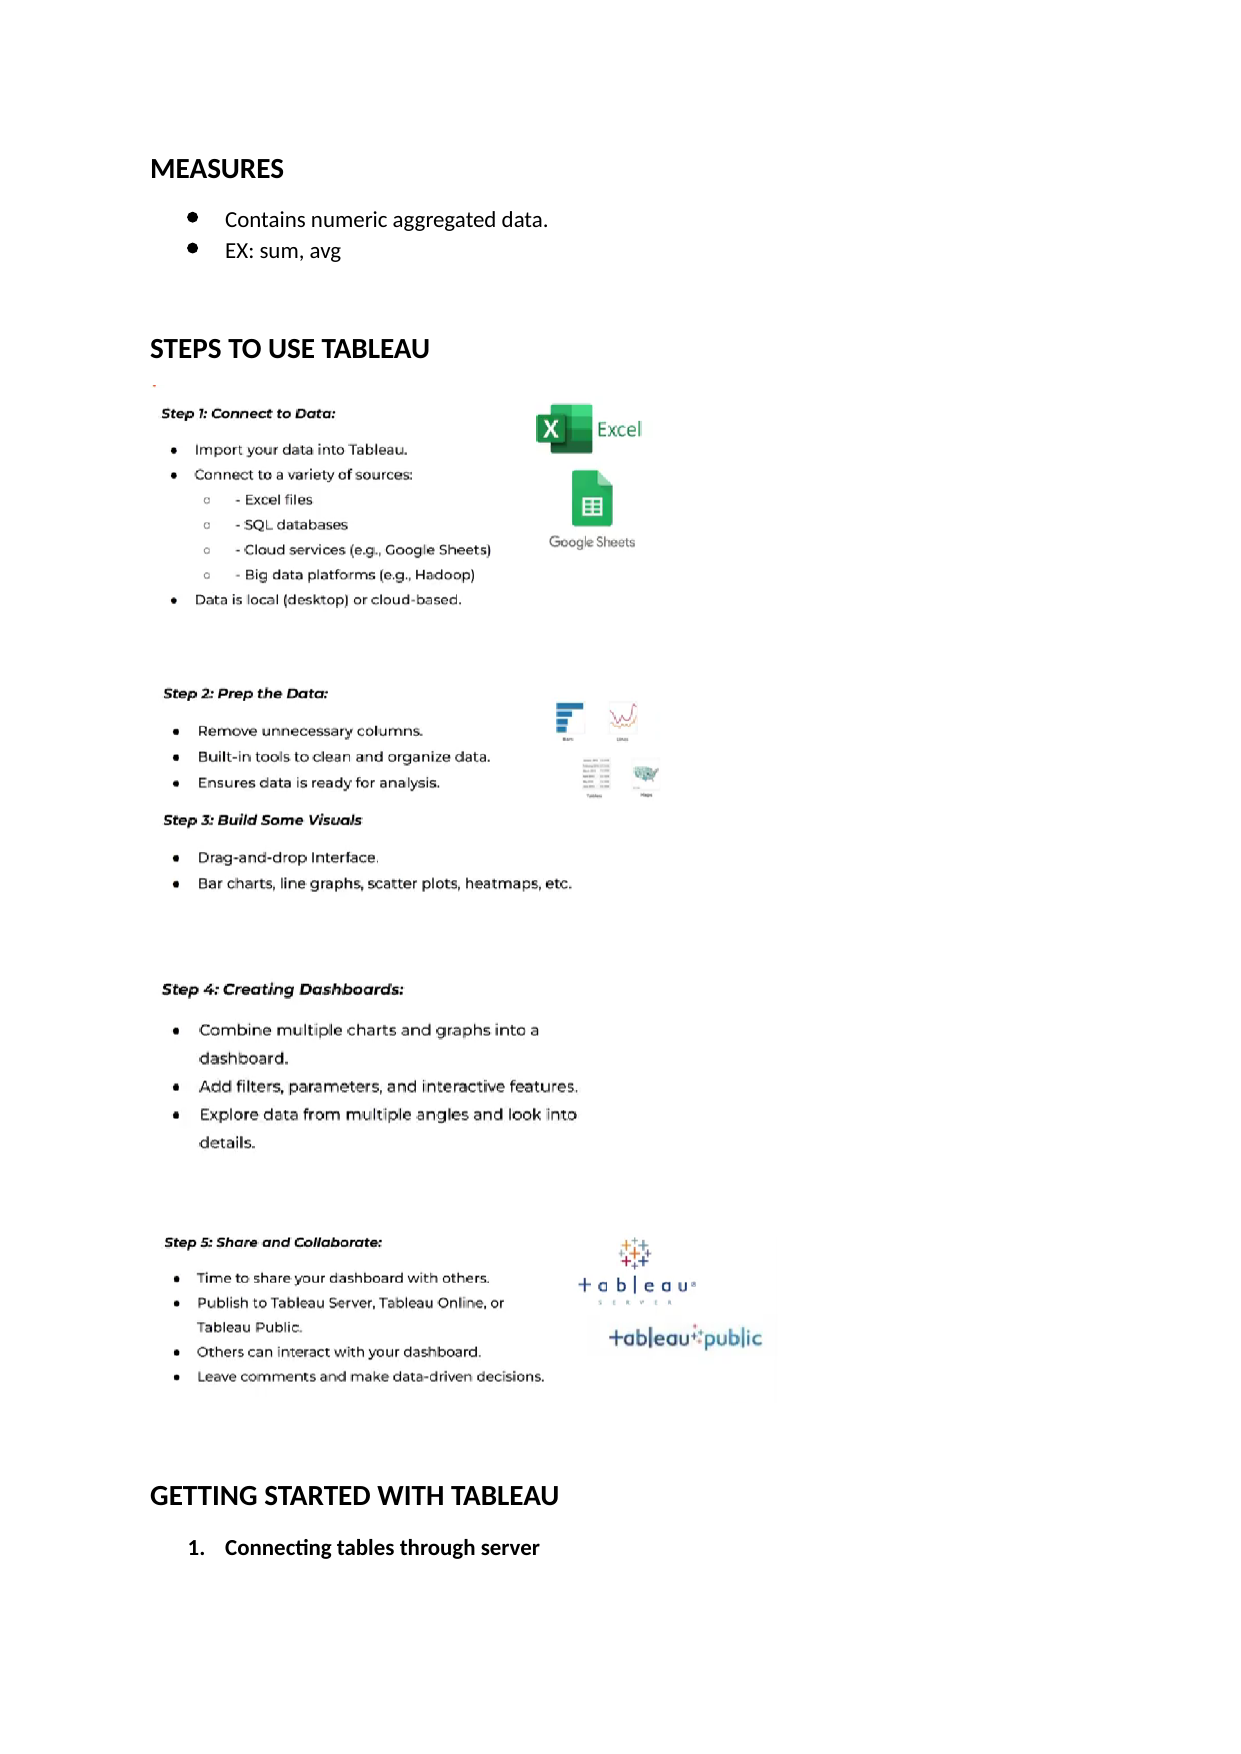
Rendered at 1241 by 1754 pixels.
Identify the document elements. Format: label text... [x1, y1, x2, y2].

list EX: sum, avg [187, 236, 1090, 265]
picture [150, 678, 661, 945]
picture [150, 963, 634, 1205]
text MEASURES [150, 150, 1090, 186]
text GETTING STARTED WITH TABLEAU [150, 1477, 1090, 1513]
list Connecting tables through server [187, 1533, 1090, 1561]
list Contains numeric aggregated data. [187, 205, 1090, 234]
picture [150, 385, 657, 661]
picture [156, 1223, 778, 1403]
text STEPS TO USE TABLEAU [150, 331, 1090, 366]
